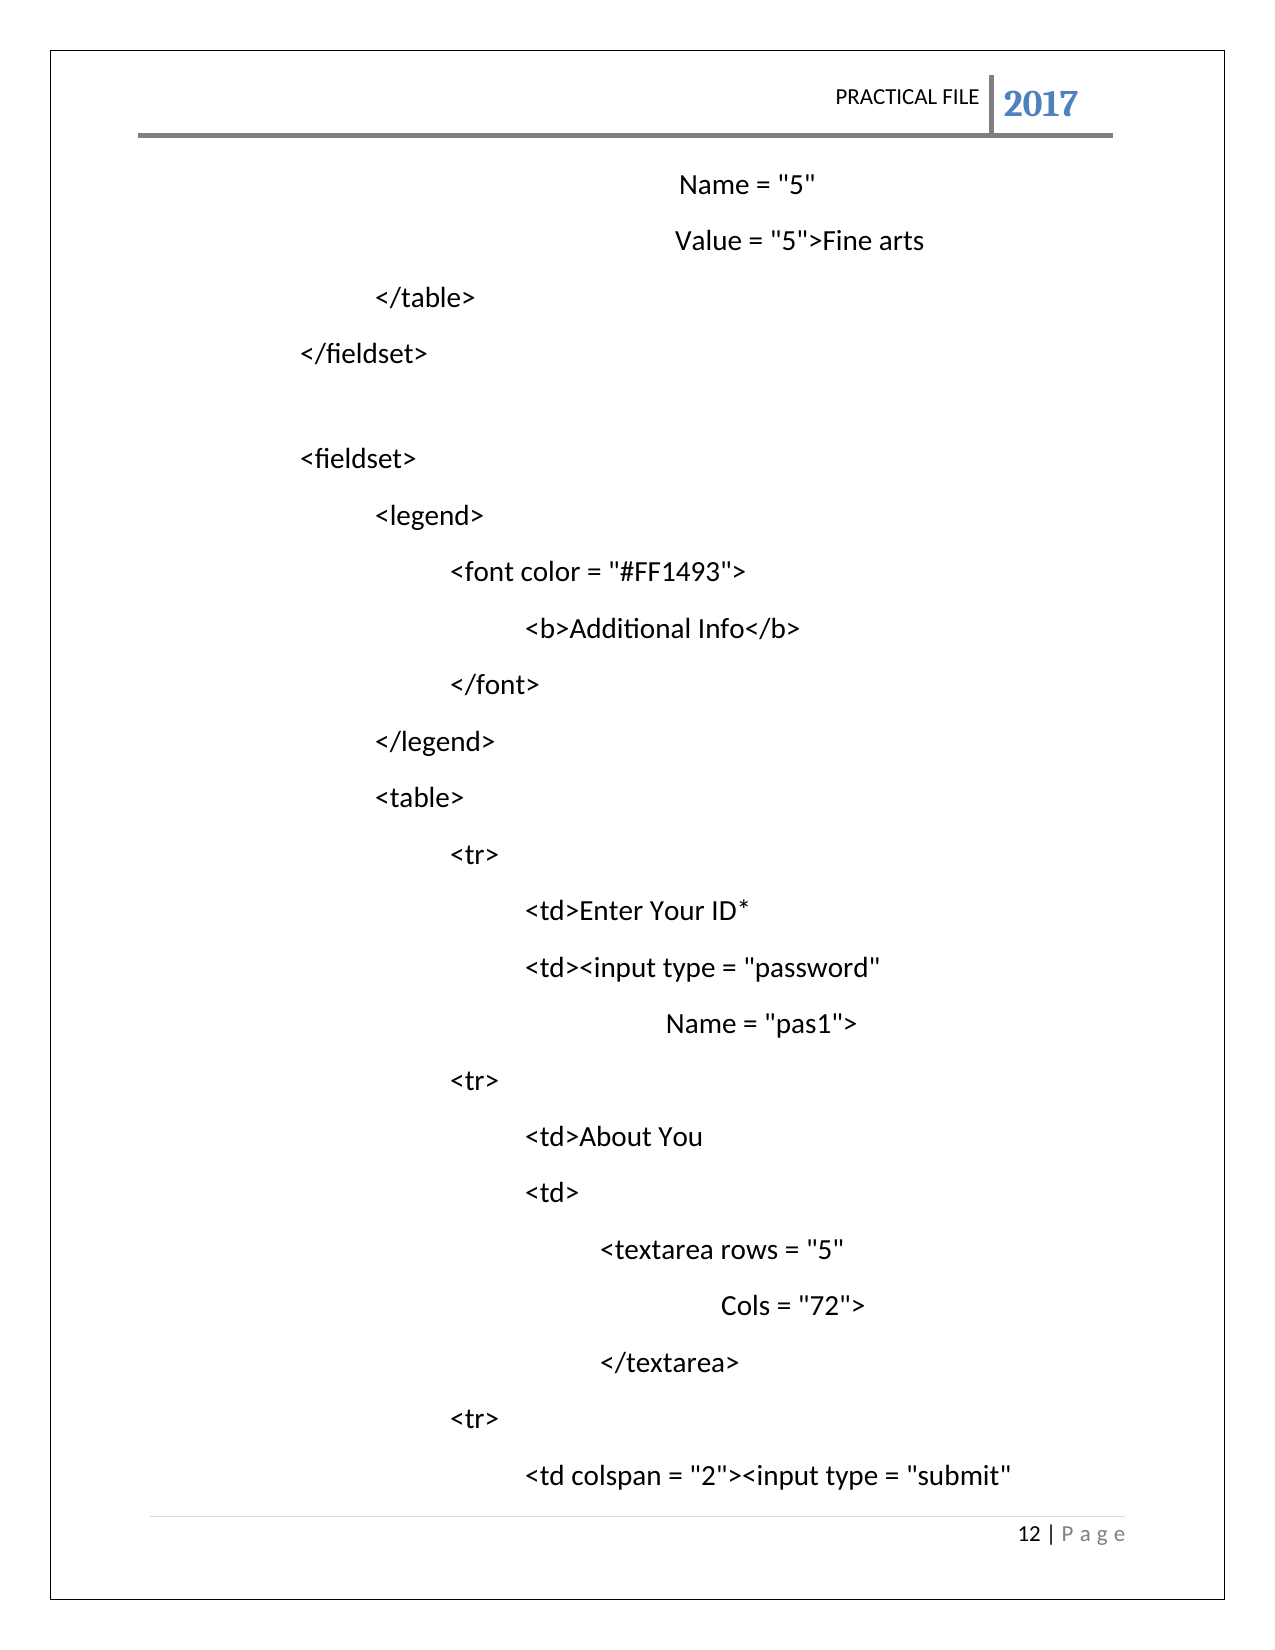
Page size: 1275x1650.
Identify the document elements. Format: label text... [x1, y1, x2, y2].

text <table> [150, 779, 1125, 815]
text <textarea rows = "5" [525, 1231, 1125, 1267]
text <td> [150, 1174, 1125, 1210]
text <fieldset> [150, 441, 1125, 476]
text <tr> [150, 1400, 1125, 1436]
text </table> [300, 279, 1125, 314]
text Name = "pas1"> [600, 1005, 1125, 1041]
text Cols = "72"> [600, 1287, 1125, 1323]
text <td colspan = "2"><input type = "submit" [525, 1457, 1125, 1492]
text </font> [375, 666, 1125, 702]
text Name = "5" [525, 166, 1125, 201]
text <tr> [150, 836, 1125, 871]
text Value = "5">Fine arts [600, 222, 1125, 258]
text <legend> [150, 497, 1125, 533]
text <b>Additional Info</b> [450, 610, 1125, 646]
text </textarea> [525, 1344, 1125, 1379]
text </legend> [300, 723, 1125, 758]
text </fieldset> [150, 335, 1125, 371]
text <tr> [150, 1062, 1125, 1097]
text <td><input type = "password" [150, 949, 1125, 984]
text <font color = "#FF1493"> [375, 553, 1125, 589]
text <td>Enter Your ID* [150, 892, 1125, 928]
text <td>About You [450, 1118, 1125, 1154]
